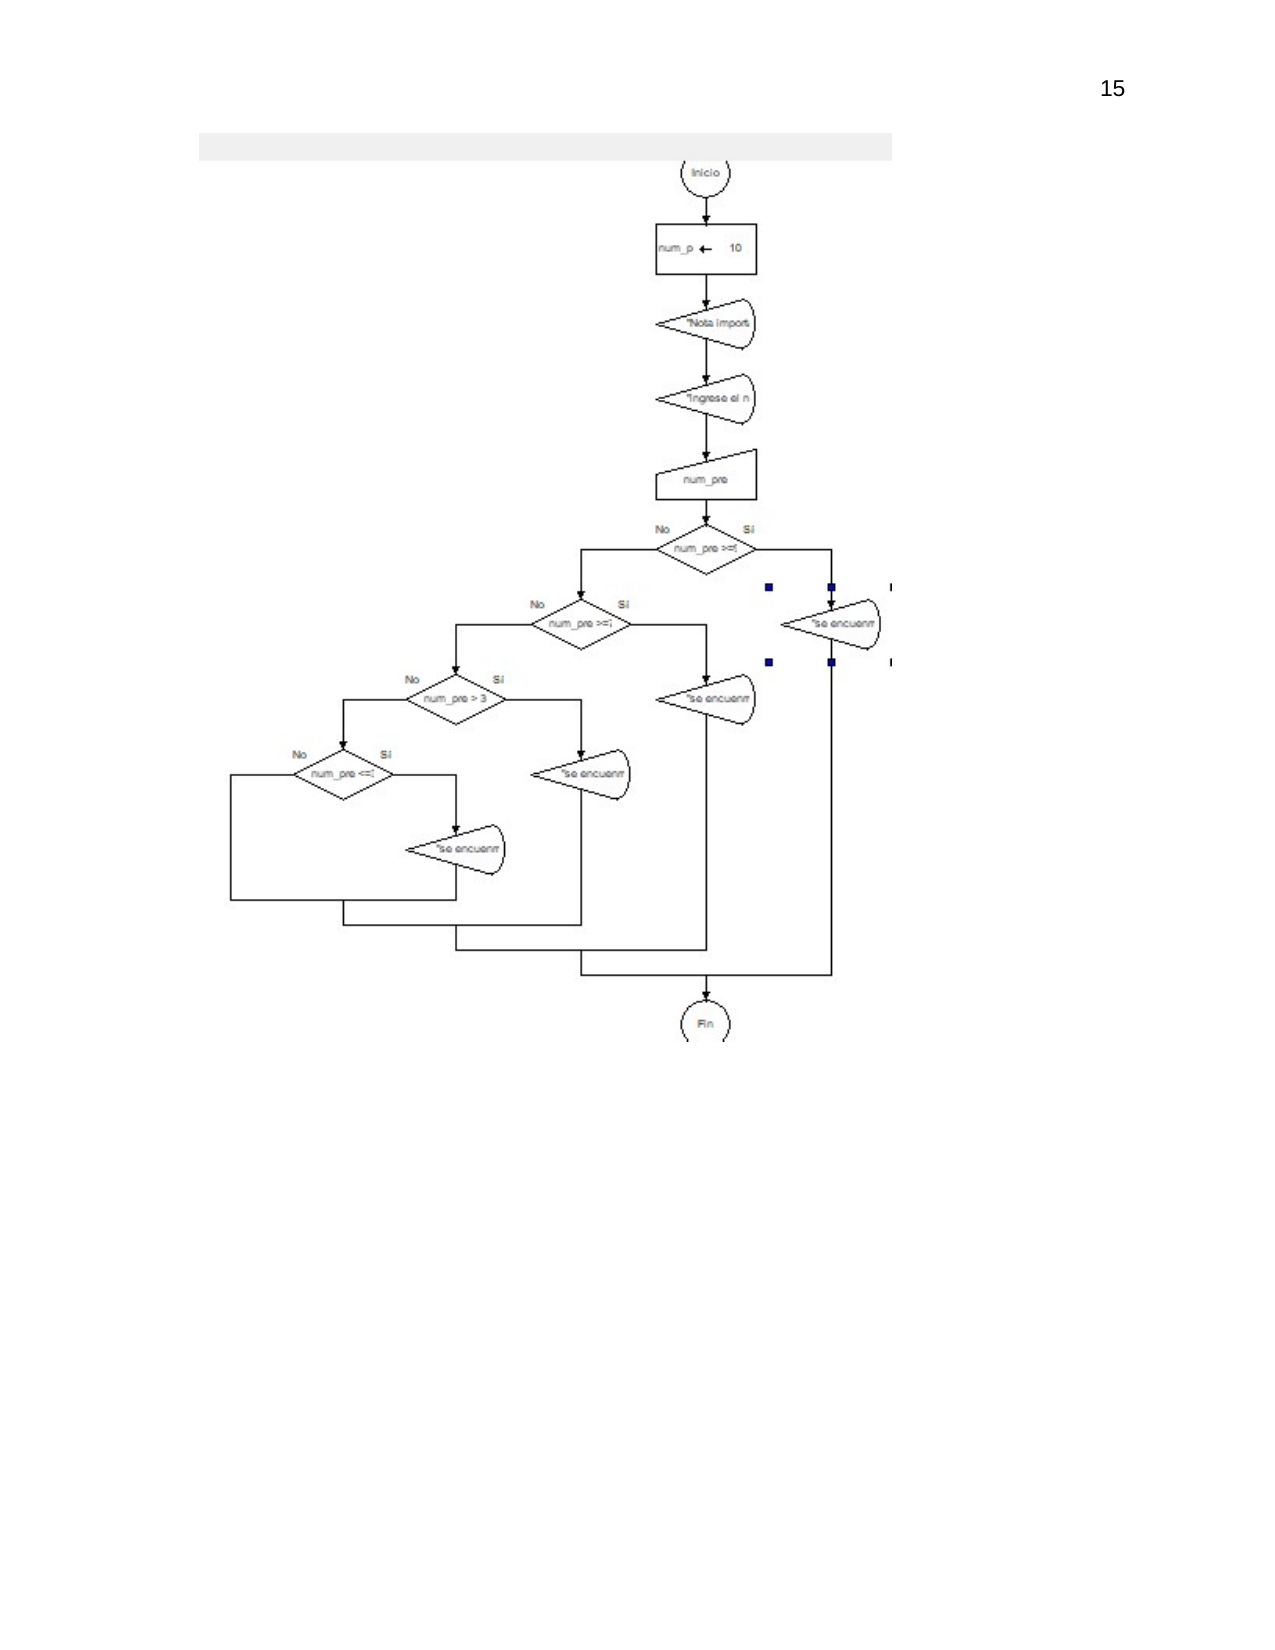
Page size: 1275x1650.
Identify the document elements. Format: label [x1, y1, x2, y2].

picture [199, 133, 892, 1042]
